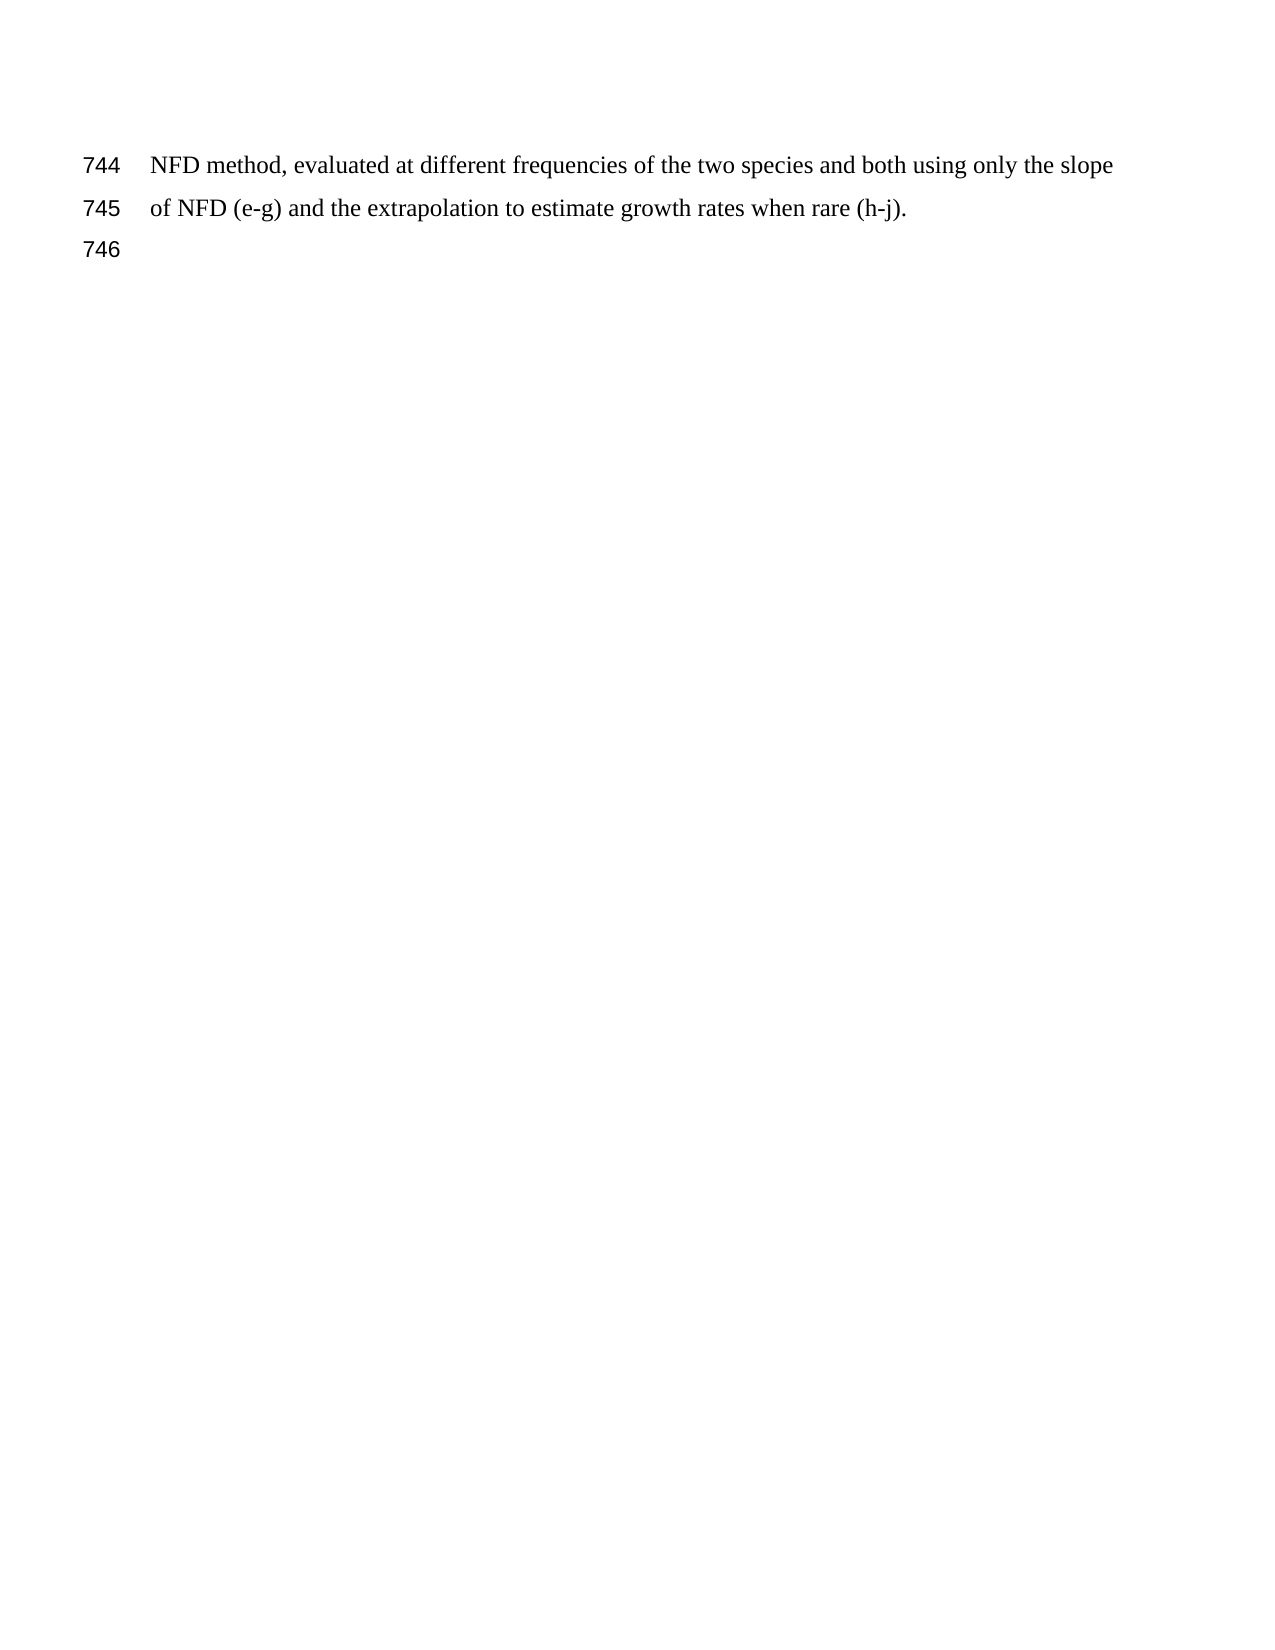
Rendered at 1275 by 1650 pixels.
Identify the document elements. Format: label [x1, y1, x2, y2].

text [150, 150, 1125, 222]
